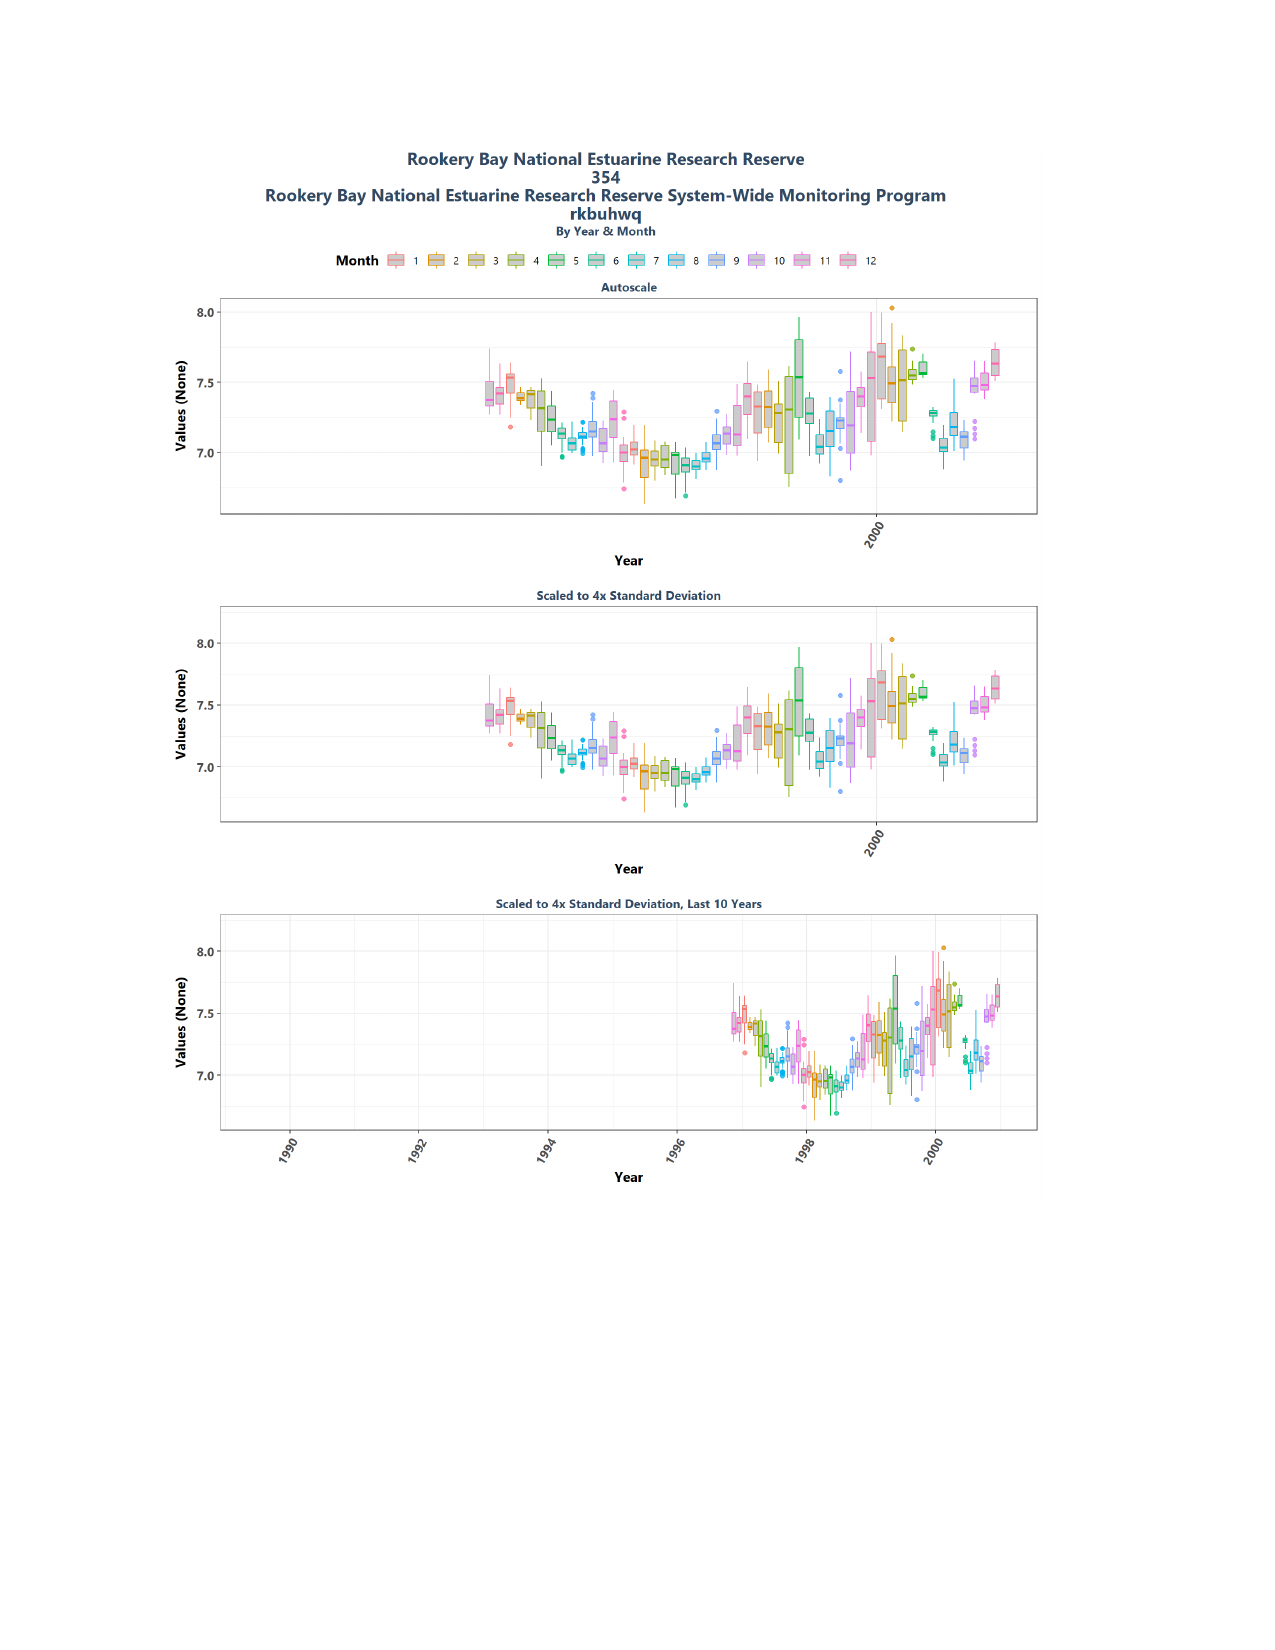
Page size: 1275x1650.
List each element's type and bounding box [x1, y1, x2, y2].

picture [168, 150, 1044, 1200]
